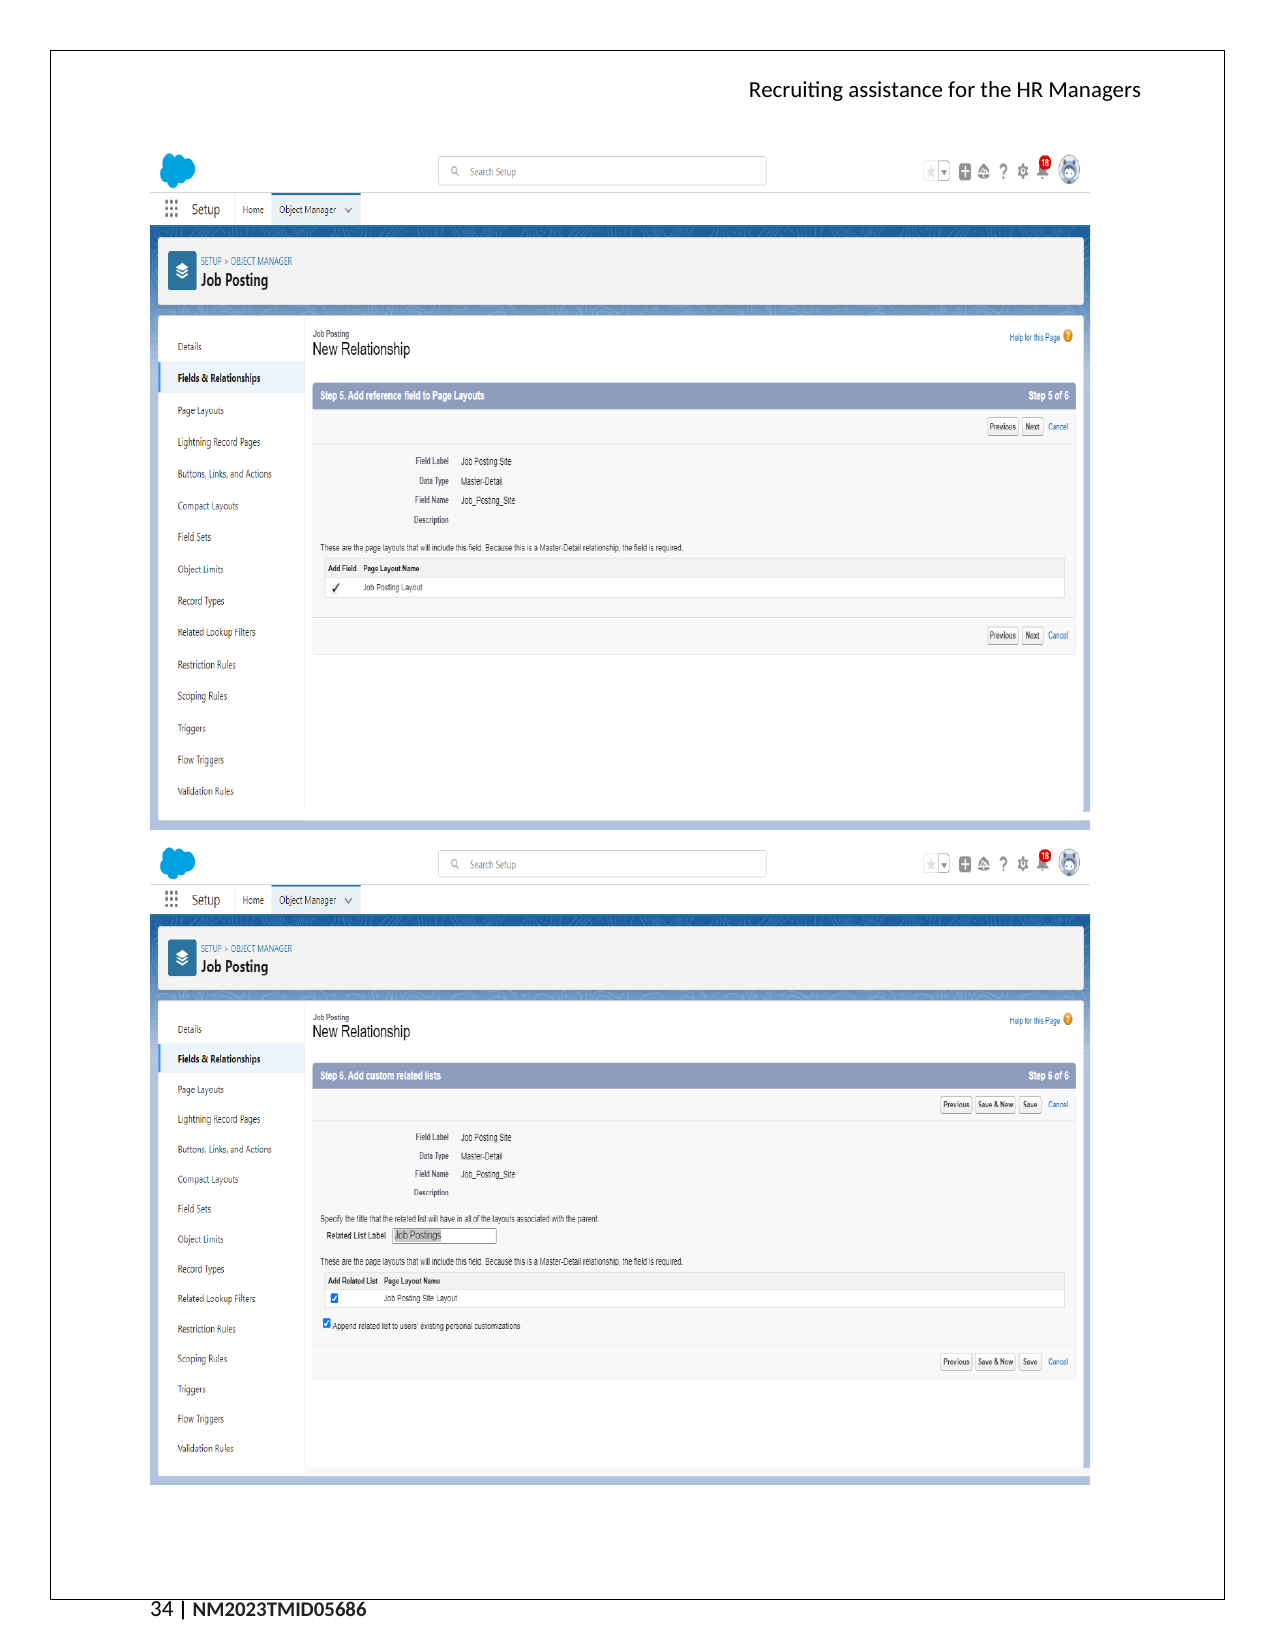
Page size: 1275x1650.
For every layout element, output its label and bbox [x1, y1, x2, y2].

picture [150, 843, 1091, 1485]
picture [150, 150, 1091, 830]
